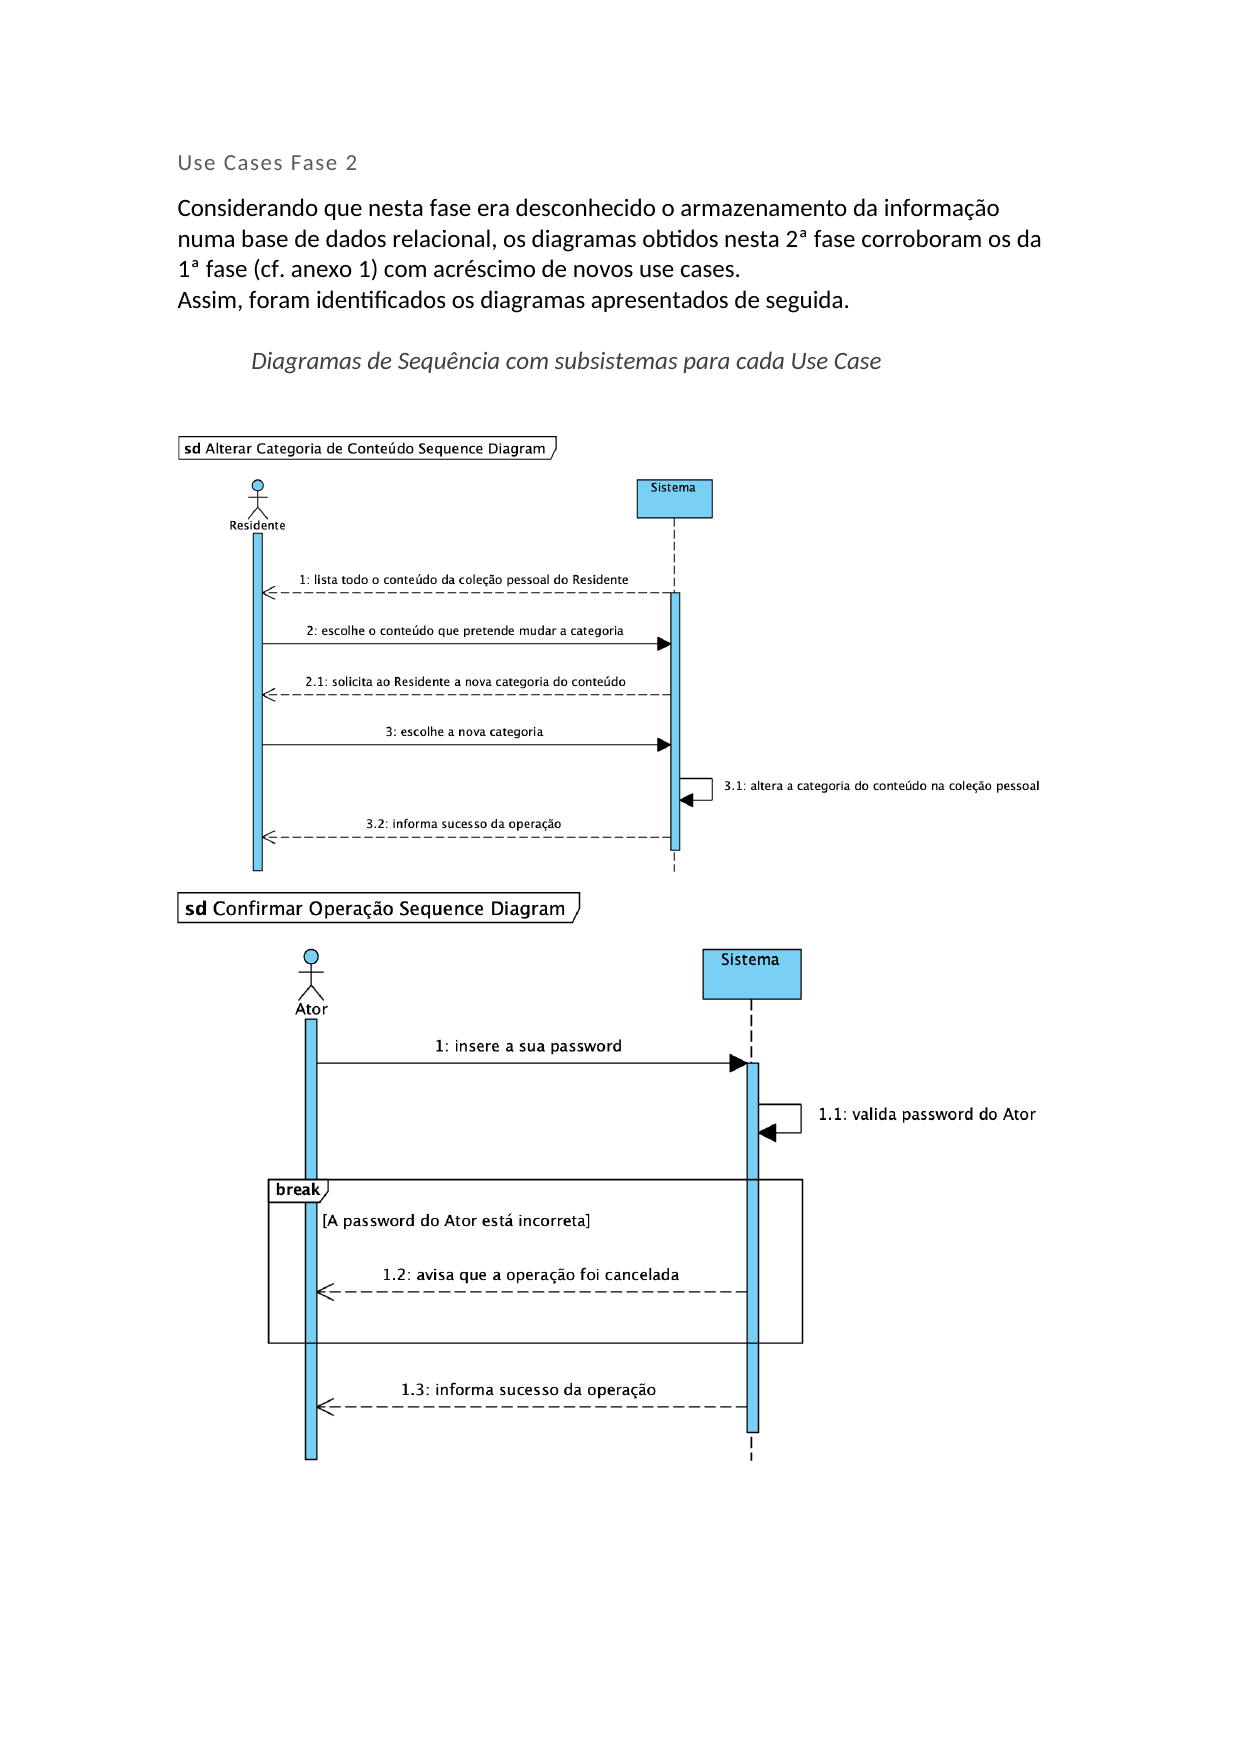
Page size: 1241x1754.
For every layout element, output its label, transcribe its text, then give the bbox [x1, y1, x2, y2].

text Diagramas de Sequência com subsistemas para cada Use Case [177, 345, 1063, 375]
text Assim, foram identificados os diagramas apresentados de seguida. [177, 284, 1063, 314]
subtitle Use Cases Fase 2 [177, 148, 1063, 176]
text Considerando que nesta fase era desconhecido o armazenamento da informação numa base de dados relacional, os diagramas obtidos nesta 2ª fase corroboram os da 1ª fase (cf. anexo 1) com acréscimo de novos use cases. [177, 192, 1063, 284]
picture [177, 436, 1063, 1483]
